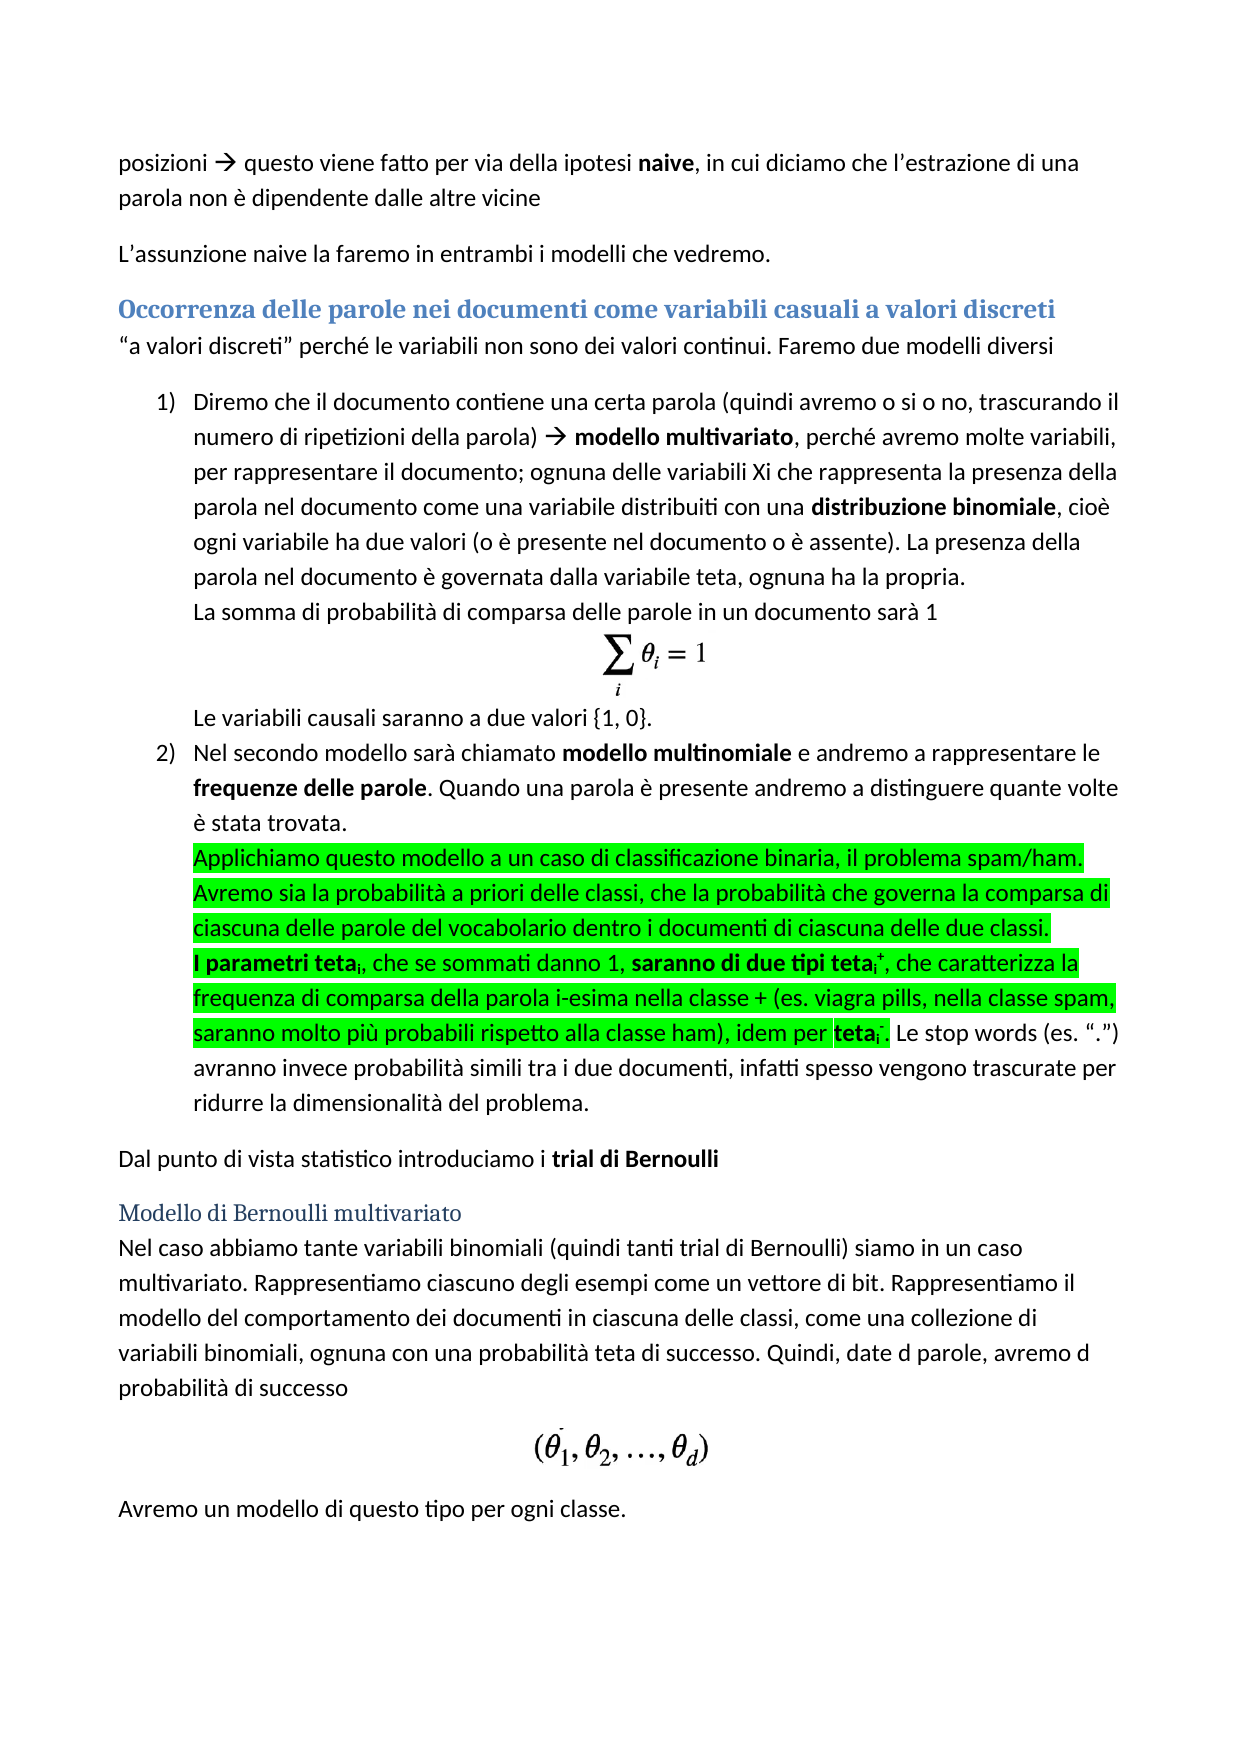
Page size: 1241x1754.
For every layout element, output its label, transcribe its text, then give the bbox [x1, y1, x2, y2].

list Diremo che il documento contiene una certa parola (quindi avremo o si o no, trascurando il numero di ripetizioni della parola) modello multivariato, perché avremo molte variabili, per rappresentare il documento; ognuna delle variabili Xi che rappresenta la presenza della parola nel documento come una variabile distribuiti con una distribuzione binomiale, cioè ogni variabile ha due valori (o è presente nel documento o è assente). La presenza della parola nel documento è governata dalla variabile teta, ognuna ha la propria. [156, 386, 1122, 591]
text Nel caso abbiamo tante variabili binomiali (quindi tanti trial di Bernoulli) siamo in un caso multivariato. Rappresentiamo ciascuno degli esempi come un vettore di bit. Rappresentiamo il modello del comportamento dei documenti in ciascuna delle classi, come una collezione di variabili binomiali, ognuna con una probabilità teta di successo. Quindi, date d parole, avremo d probabilità di successo [118, 1232, 1122, 1403]
text L’assunzione naive la faremo in entrambi i modelli che vedremo. [118, 238, 1122, 269]
text Dal punto di vista statistico introduciamo i trial di Bernoulli [118, 1143, 1122, 1174]
picture [531, 1428, 709, 1469]
list Le variabili causali saranno a due valori {1, 0}. [193, 702, 1122, 733]
list Nel secondo modello sarà chiamato modello multinomiale e andremo a rappresentare le frequenze delle parole. Quando una parola è presente andremo a distinguere quante volte è stata trovata. [156, 737, 1122, 838]
subtitle Occorrenza delle parole nei documenti come variabili casuali a valori discreti [118, 294, 1122, 325]
list Applichiamo questo modello a un caso di classificazione binaria, il problema spam/ham. Avremo sia la probabilità a priori delle classi, che la probabilità che governa la comparsa di ciascuna delle parole del vocabolario dentro i documenti di ciascuna delle due classi. [193, 842, 1122, 943]
subtitle Modello di Bernoulli multivariato [118, 1199, 1122, 1228]
text “a valori discreti” perché le variabili non sono dei valori continui. Faremo due modelli diversi [118, 330, 1122, 361]
list La somma di probabilità di comparsa delle parole in un documento sarà 1 [193, 596, 1122, 626]
picture [599, 630, 717, 698]
list I parametri tetai, che se sommati danno 1, saranno di due tipi tetai+, che caratterizza la frequenza di comparsa della parola i-esima nella classe + (es. viagra pills, nella classe spam, saranno molto più probabili rispetto alla classe ham), idem per tetai-. Le stop words (es. “.”) avranno invece probabilità simili tra i due documenti, infatti spesso vengono trascurate per ridurre la dimensionalità del problema. [193, 947, 1122, 1118]
text Avremo un modello di questo tipo per ogni classe. [118, 1494, 1122, 1524]
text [118, 148, 1122, 213]
